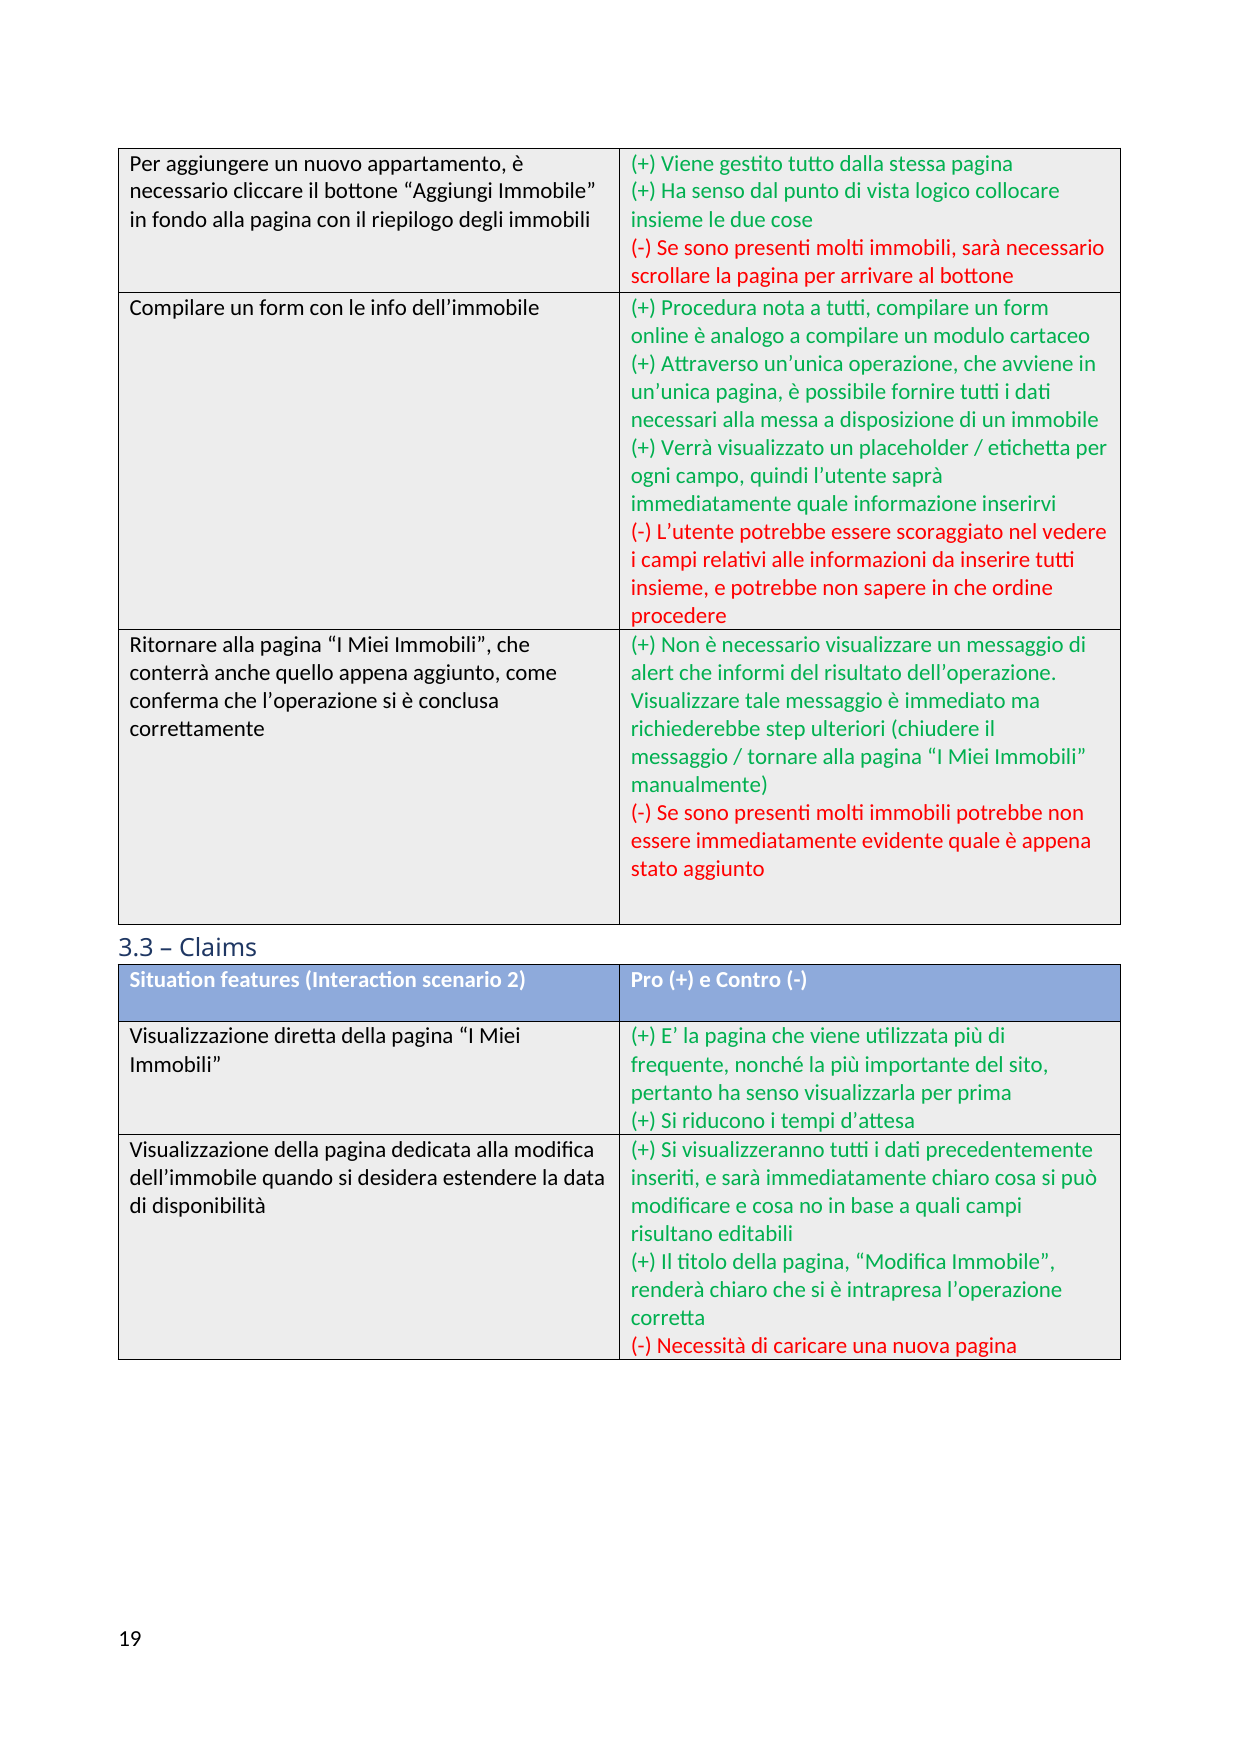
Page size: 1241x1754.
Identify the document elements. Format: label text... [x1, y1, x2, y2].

subtitle 3.3 – Claims [118, 929, 1122, 964]
table_cell (+) Non è necessario visualizzare un messaggio di alert che informi del risultato dell’operazione. Visualizzare tale messaggio è immediato ma richiederebbe step ulteriori (chiudere il messaggio / tornare alla pagina “I Miei Immobili” manualmente) (-) Se sono presenti molti immobili potrebbe non essere immediatamente evidente quale è appena stato aggiunto [620, 630, 1120, 924]
table_cell Ritornare alla pagina “I Miei Immobili”, che conterrà anche quello appena aggiunto, come conferma che l’operazione si è conclusa correttamente [119, 630, 619, 924]
table_cell (+) Viene gestito tutto dalla stessa pagina (+) Ha senso dal punto di vista logico collocare insieme le due cose (-) Se sono presenti molti immobili, sarà necessario scrollare la pagina per arrivare al bottone [620, 149, 1120, 292]
table_cell (+) Si visualizzeranno tutti i dati precedentemente inseriti, e sarà immediatamente chiaro cosa si può modificare e cosa no in base a quali campi risultano editabili (+) Il titolo della pagina, “Modifica Immobile”, renderà chiaro che si è intrapresa l’operazione corretta (-) Necessità di caricare una nuova pagina [620, 1135, 1120, 1359]
table_header Situation features (Interaction scenario 2) [119, 965, 619, 1021]
table_cell Compilare un form con le info dell’immobile [119, 293, 619, 629]
table_header Pro (+) e Contro (-) [620, 965, 1120, 1021]
table_cell (+) E’ la pagina che viene utilizzata più di frequente, nonché la più importante del sito, pertanto ha senso visualizzarla per prima (+) Si riducono i tempi d’attesa [620, 1022, 1120, 1134]
table_cell Per aggiungere un nuovo appartamento, è necessario cliccare il bottone “Aggiungi Immobile” in fondo alla pagina con il riepilogo degli immobili [119, 149, 619, 292]
table_cell Visualizzazione della pagina dedicata alla modifica dell’immobile quando si desidera estendere la data di disponibilità [119, 1135, 619, 1359]
table_cell (+) Procedura nota a tutti, compilare un form online è analogo a compilare un modulo cartaceo (+) Attraverso un’unica operazione, che avviene in un’unica pagina, è possibile fornire tutti i dati necessari alla messa a disposizione di un immobile (+) Verrà visualizzato un placeholder / etichetta per ogni campo, quindi l’utente saprà immediatamente quale informazione inserirvi (-) L’utente potrebbe essere scoraggiato nel vedere i campi relativi alle informazioni da inserire tutti insieme, e potrebbe non sapere in che ordine procedere [620, 293, 1120, 629]
table_cell Visualizzazione diretta della pagina “I Miei Immobili” [119, 1022, 619, 1134]
